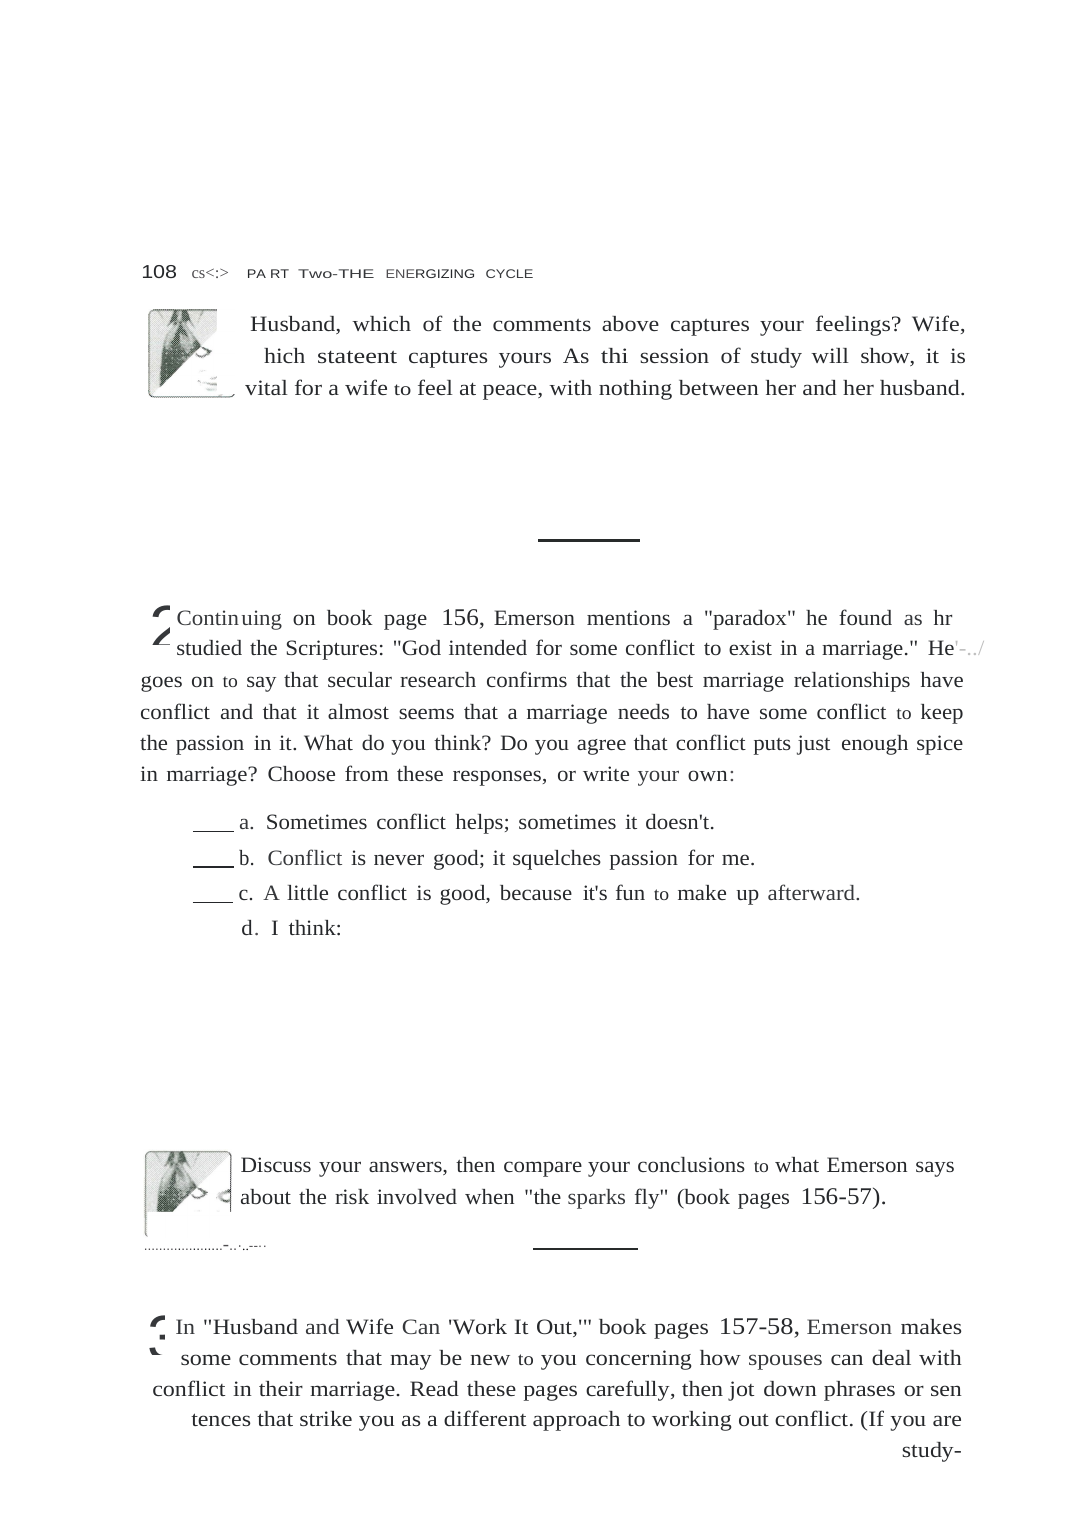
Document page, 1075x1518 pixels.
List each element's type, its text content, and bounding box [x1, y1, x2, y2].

text c. A little conflict is good, because it's fun to make up afterward. d. I think: [192, 880, 871, 940]
text goes on to say that secular research confirms that the best marriage relationships have conflict and that it almost seems that a marriage needs to have some conflict to keep the passion in it. What do you think? Do you agree that conflict puts just enough spice in marriage? Choose from these responses, or write your own: [140, 667, 964, 786]
text Discuss your answers, then compare your conclusions to what Emerson says about the risk involved when "the sparks fly" (book pages 156-57). [240, 1152, 984, 1209]
picture [143, 1149, 232, 1238]
text 108 cs<:> PA RT Two-THE ENERGIZING CYCLE [141, 261, 998, 282]
text Continuing on book page 156, Emerson mentions a "paradox" he found as hr studied the Scriptures: "God intended for some conflict to exist in a marriage." He'-../ [176, 603, 984, 661]
text In "Husband and Wife Can 'Work It Out,'" book pages 157-58, Emerson makes some comments that may be new to you concerning how spouses can deal with conflict in their marriage. Read these pages carefully, then jot down phrases or sen­ tences that strike you as a different approach to working out conflict. (If you are study- [138, 1312, 962, 1462]
text a. Sometimes conflict helps; sometimes it doesn't. [193, 809, 998, 834]
text b. Conflict is never good; it squelches passion for me. [193, 845, 998, 870]
picture [148, 309, 235, 398]
text Husband, which of the comments above captures your feelings? Wife, hich stateent captures yours As thi session of study will show, it is vital for a wife to feel at peace, with nothing between her and her husband. [242, 311, 966, 400]
